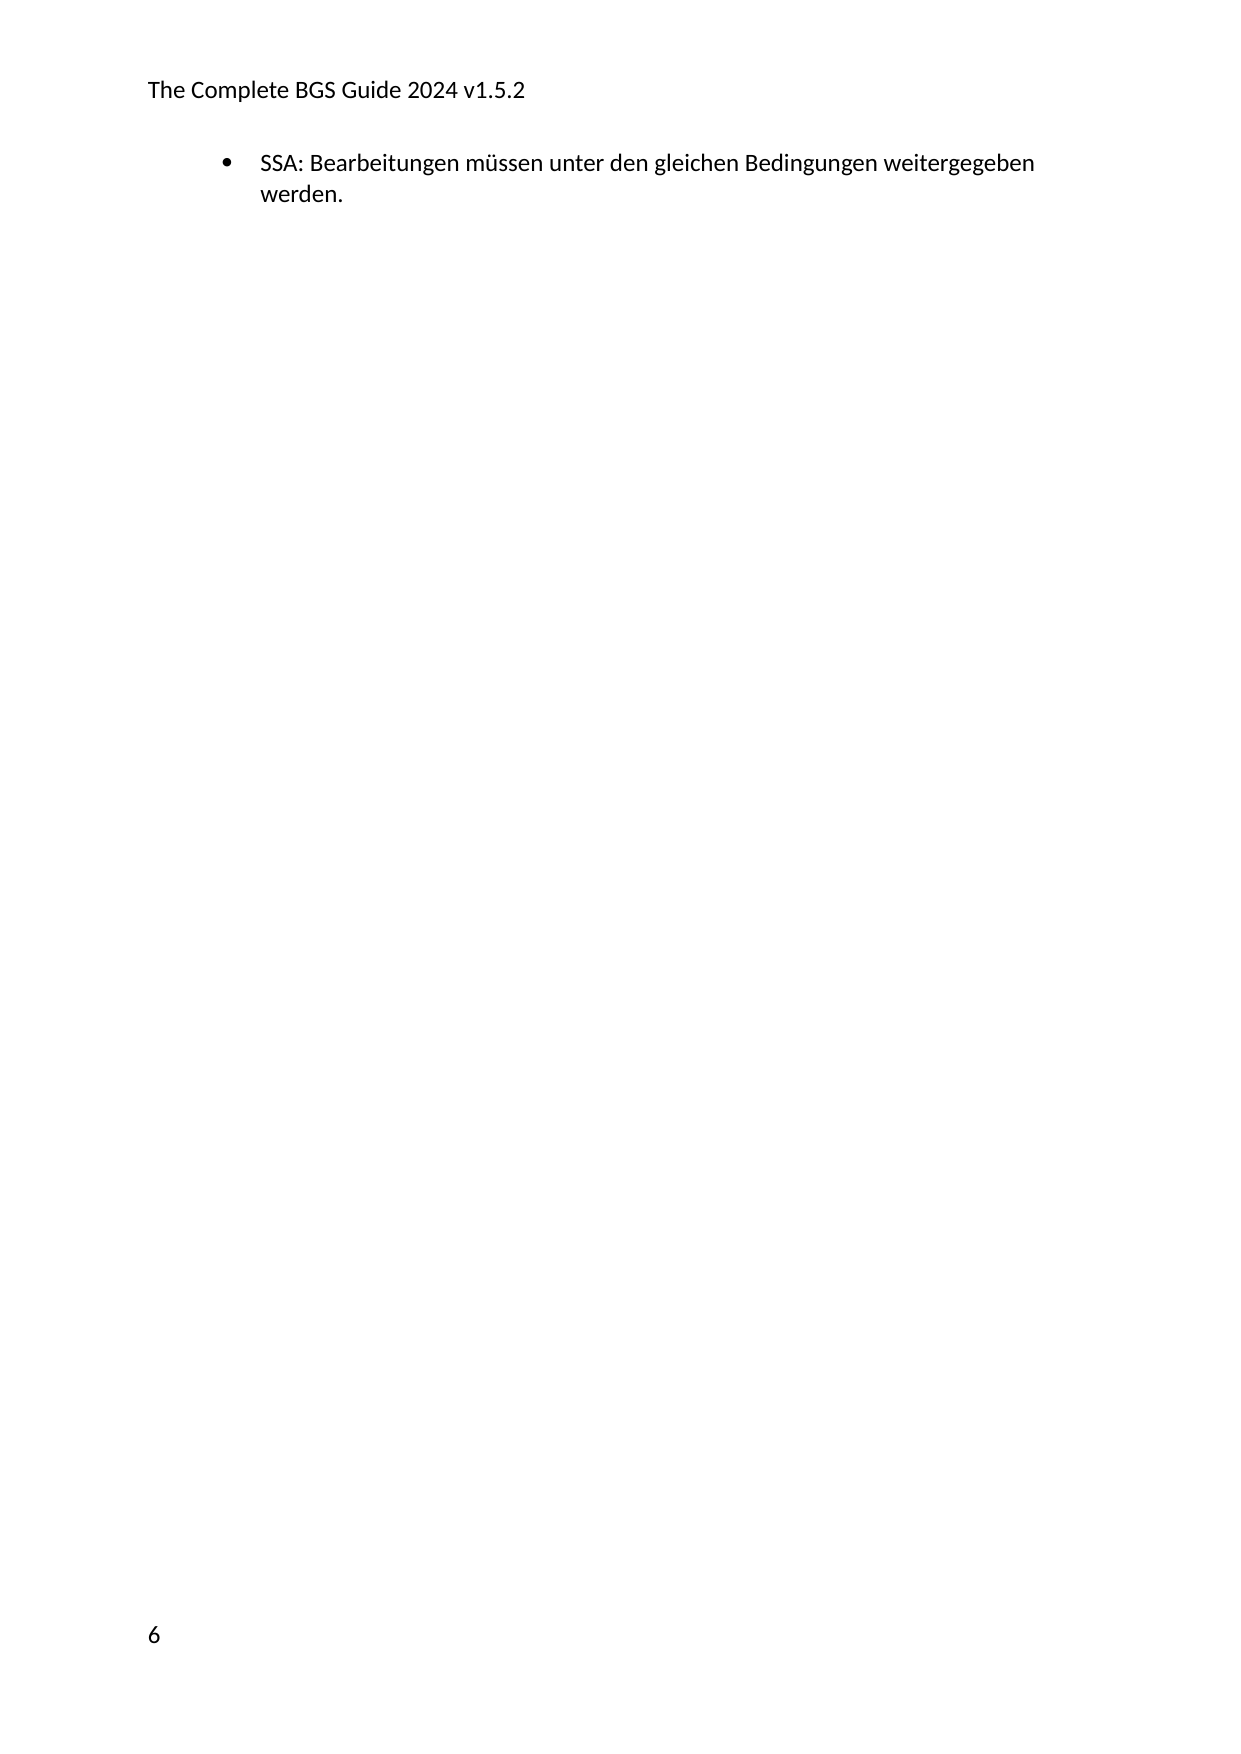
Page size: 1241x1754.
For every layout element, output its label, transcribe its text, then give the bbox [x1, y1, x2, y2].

list SSA: Bearbeitungen müssen unter den gleichen Bedingungen weitergegeben werden. [223, 148, 1093, 209]
